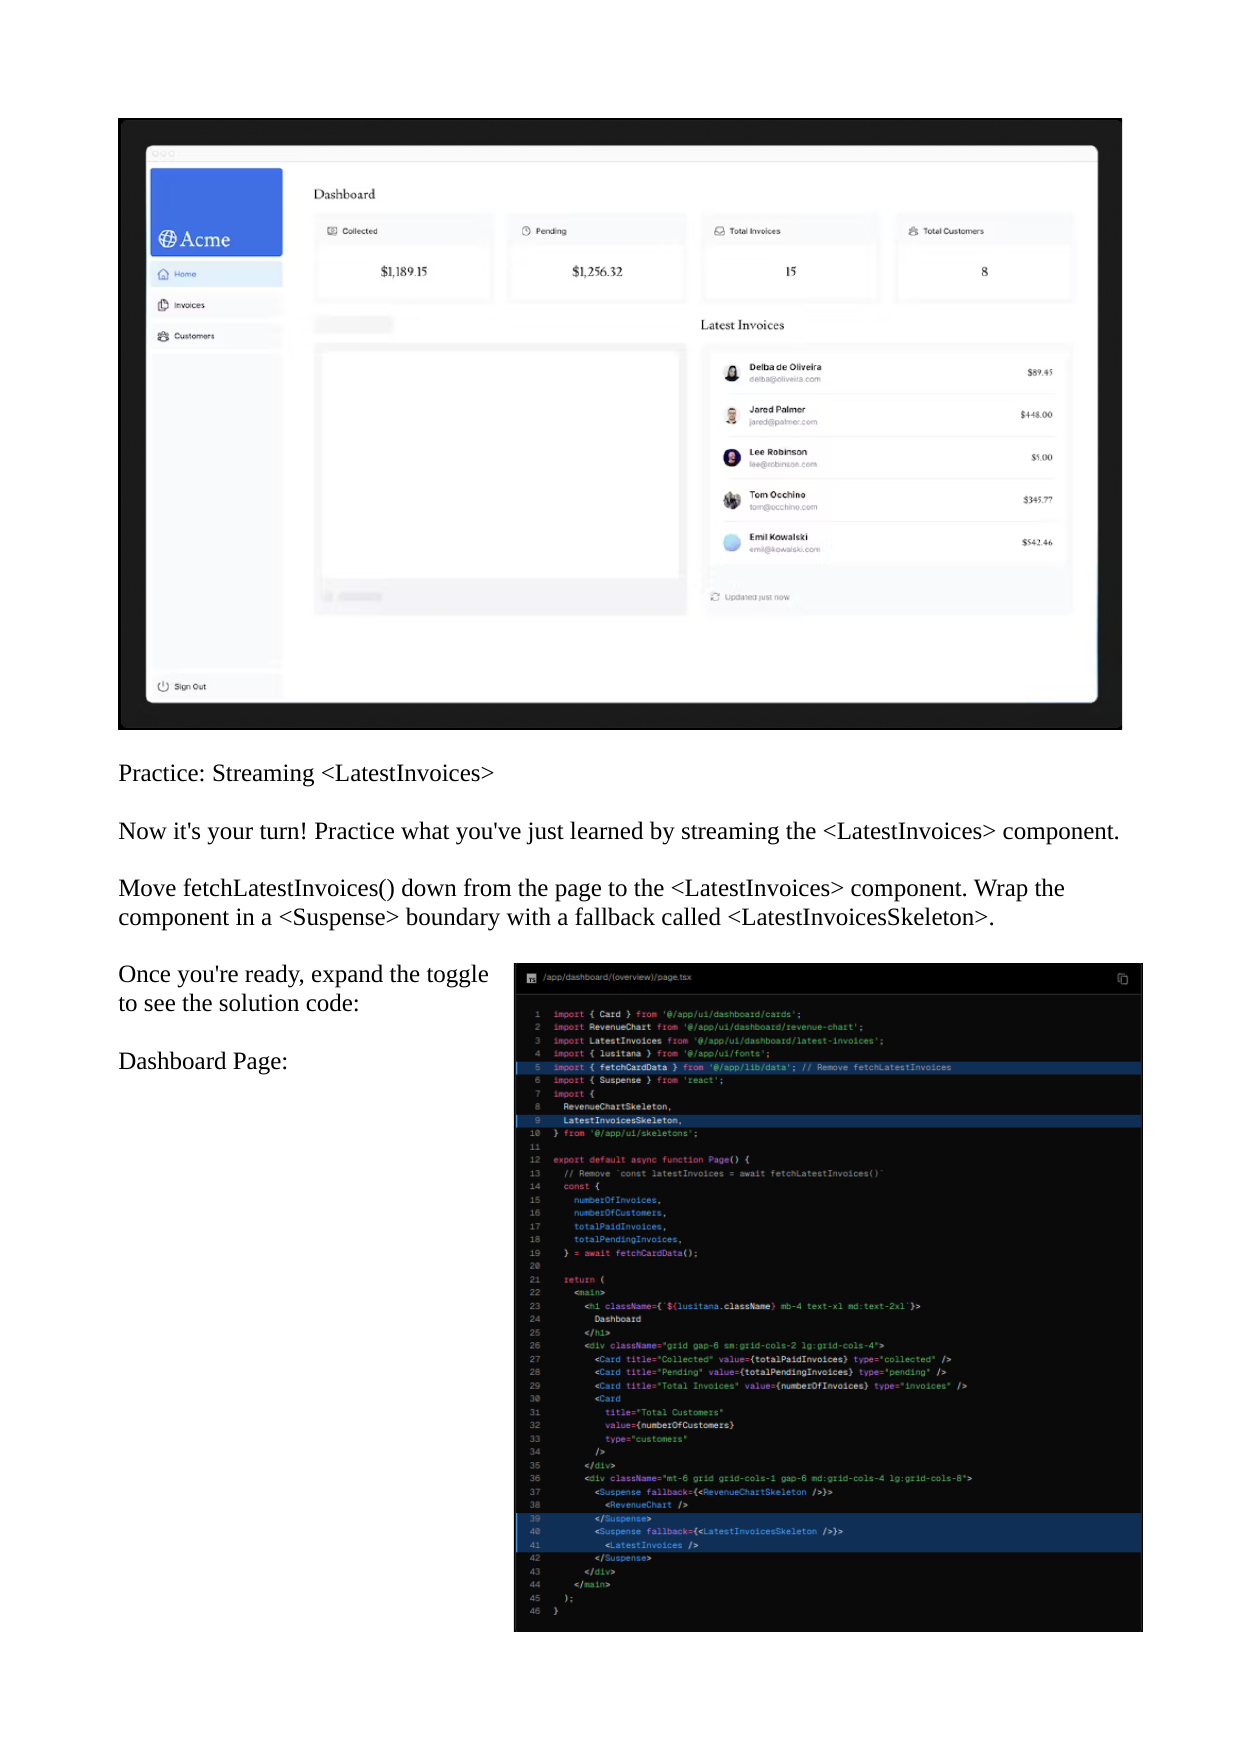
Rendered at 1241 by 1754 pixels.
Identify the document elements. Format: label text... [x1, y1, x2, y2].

text Now it's your turn! Practice what you've just learned by streaming the <LatestInvoices> component. [118, 816, 1122, 844]
text Practice: Streaming <LatestInvoices> [118, 758, 1122, 787]
text Once you're ready, expand the toggle to see the solution code: [118, 959, 1122, 1017]
picture [118, 118, 1123, 730]
picture [513, 963, 1143, 1632]
text Dashboard Page: [118, 1046, 513, 1074]
text Move fetchLatestInvoices() down from the page to the <LatestInvoices> component. Wrap the component in a <Suspense> boundary with a fallback called <LatestInvoicesSkeleton>. [118, 873, 1122, 931]
